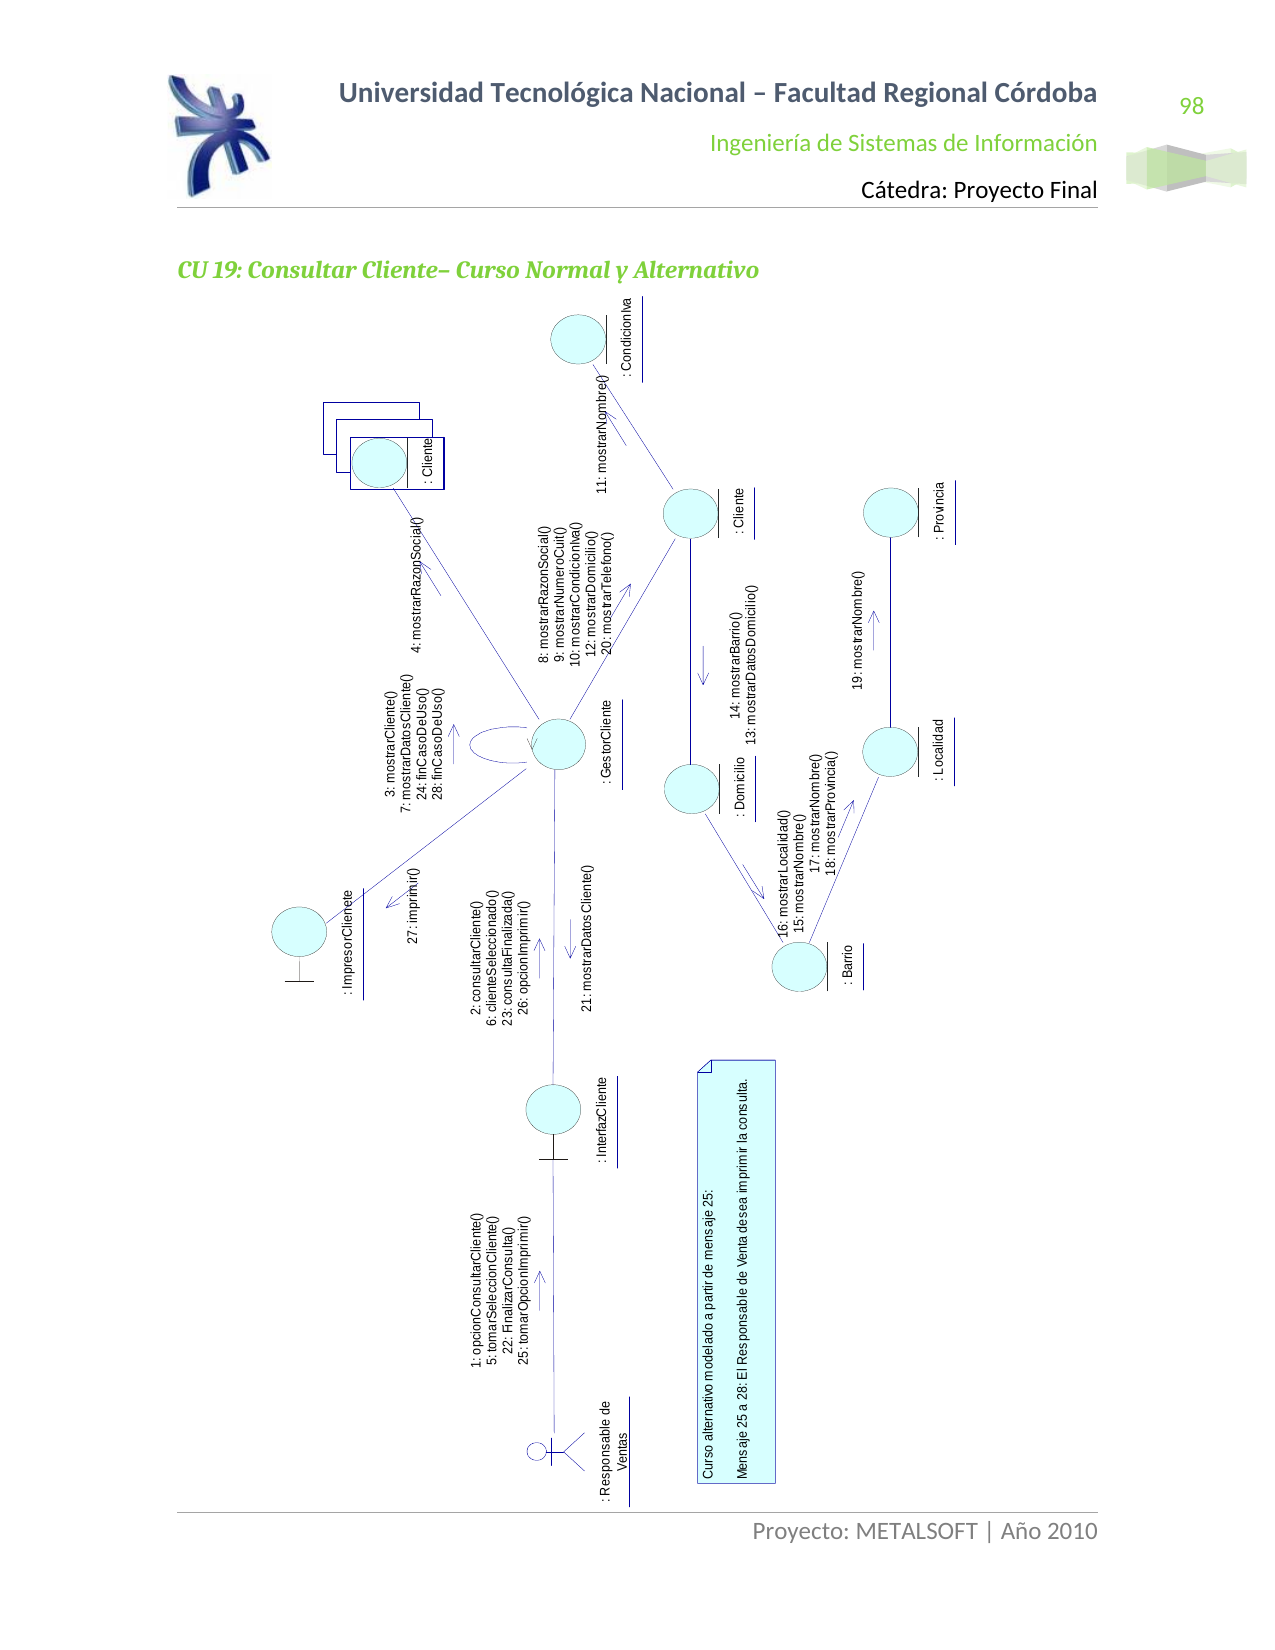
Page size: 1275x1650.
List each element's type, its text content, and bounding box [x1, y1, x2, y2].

picture [167, 74, 272, 199]
text CU 19: Consultar Cliente– Curso Normal y Alternativo [177, 256, 1098, 284]
